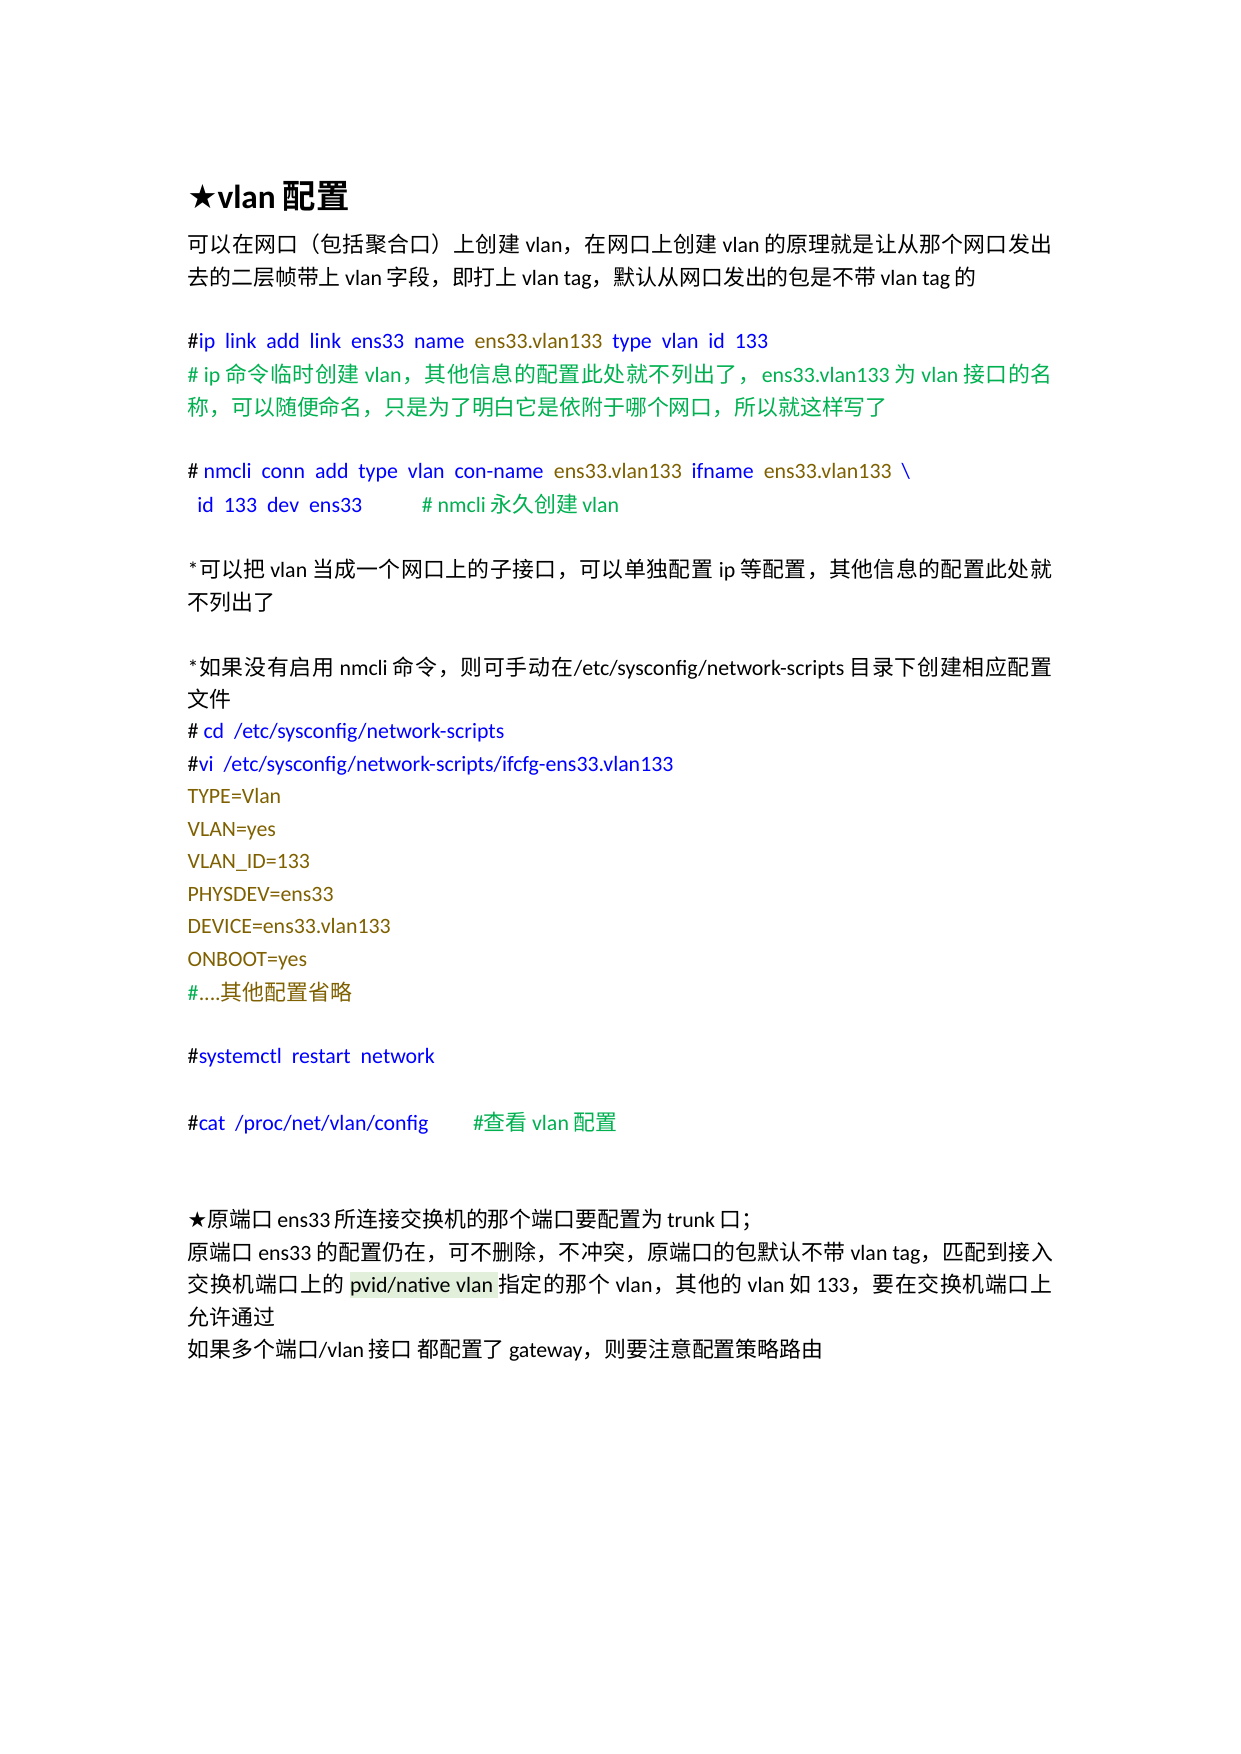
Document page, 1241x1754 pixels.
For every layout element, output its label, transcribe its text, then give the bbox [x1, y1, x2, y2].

text # ip命令临时创建vlan，其他信息的配置此处就不列出了，ens33.vlan133为vlan接口的名称，可以随便命名，只是为了明白它是依附于哪个网口，所以就这样写了 [187, 357, 1053, 422]
text *如果没有启用nmcli命令，则可手动在/etc/sysconfig/network-scripts目录下创建相应配置文件 [187, 649, 1053, 714]
text TYPE=Vlan [187, 779, 1053, 812]
text VLAN=yes [187, 812, 1053, 844]
text ★原端口ens33所连接交换机的那个端口要配置为trunk口； [187, 1202, 1053, 1234]
text DEVICE=ens33.vlan133 [187, 909, 1053, 942]
text VLAN_ID=133 [187, 844, 1053, 877]
text # cd /etc/sysconfig/network-scripts [187, 714, 1053, 747]
text ★vlan配置 [187, 162, 1053, 227]
text *可以把vlan当成一个网口上的子接口，可以单独配置ip等配置，其他信息的配置此处就不列出了 [187, 552, 1053, 617]
text # nmcli conn add type vlan con-name ens33.vlan133 ifname ens33.vlan133 \ [187, 454, 1053, 487]
text #ip link add link ens33 name ens33.vlan133 type vlan id 133 [187, 324, 1053, 357]
text #cat /proc/net/vlan/config #查看vlan配置 [187, 1104, 1053, 1137]
text 原端口ens33的配置仍在，可不删除，不冲突，原端口的包默认不带vlan tag，匹配到接入交换机端口上的pvid/native vlan指定的那个vlan，其他的vlan如133，要在交换机端口上允许通过 [187, 1234, 1053, 1332]
text PHYSDEV=ens33 [187, 877, 1053, 909]
text #vi /etc/sysconfig/network-scripts/ifcfg-ens33.vlan133 [187, 747, 1053, 779]
text #systemctl restart network [187, 1039, 1053, 1072]
text #....其他配置省略 [187, 974, 1053, 1007]
text ONBOOT=yes [187, 942, 1053, 974]
text id 133 dev ens33 # nmcli永久创建vlan [187, 487, 1053, 519]
text 如果多个端口/vlan接口 都配置了gateway，则要注意配置策略路由 [187, 1332, 1053, 1364]
text 可以在网口（包括聚合口）上创建vlan，在网口上创建vlan的原理就是让从那个网口发出去的二层帧带上vlan字段，即打上vlan tag，默认从网口发出的包是不带vlan tag的 [187, 227, 1053, 292]
